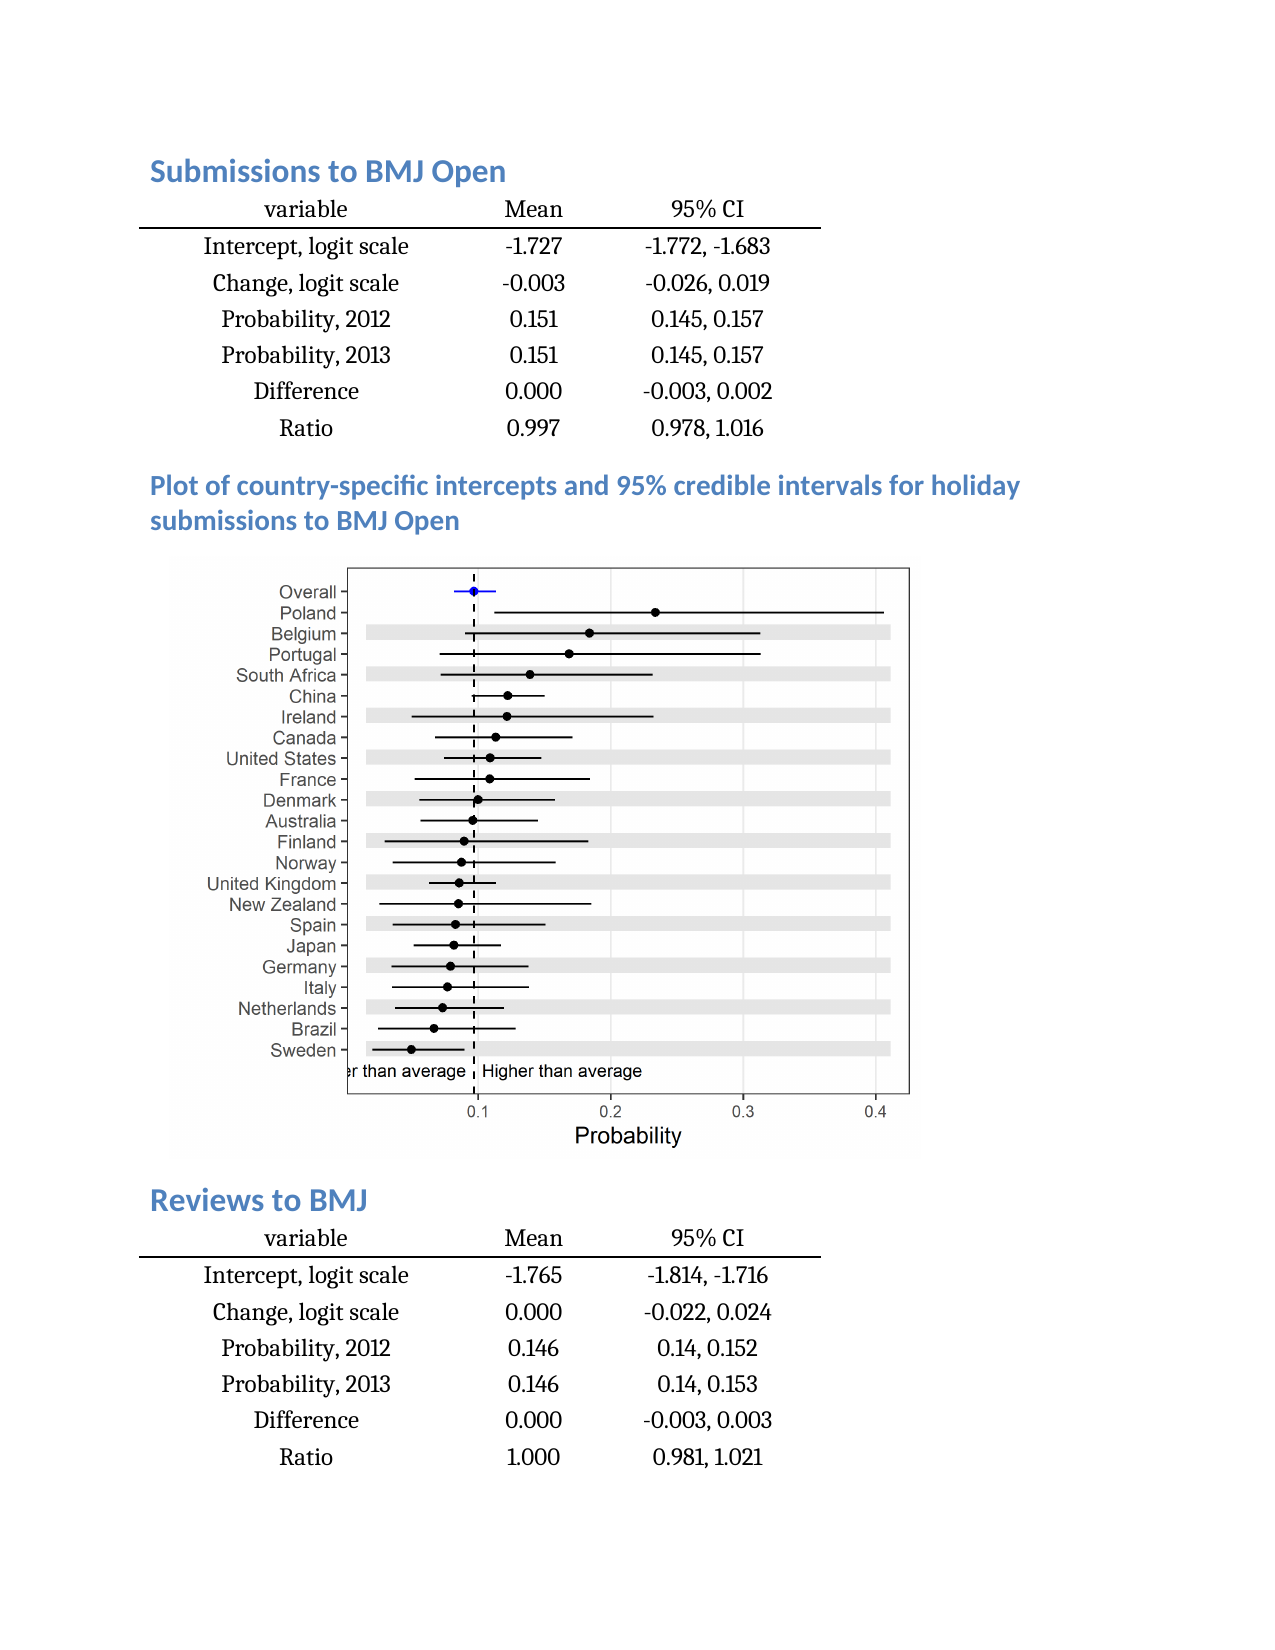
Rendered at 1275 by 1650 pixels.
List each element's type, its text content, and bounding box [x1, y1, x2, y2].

table_cell Intercept, logit scale [139, 229, 473, 265]
table_cell 1.000 [473, 1439, 594, 1475]
table_cell 0.151 [473, 301, 594, 337]
table_cell 0.146 [473, 1366, 594, 1403]
table_cell Ratio [139, 1439, 473, 1475]
table_cell Probability, 2013 [139, 337, 473, 373]
table_header Mean [473, 191, 594, 227]
table_header 95% CI [594, 1220, 821, 1256]
table_cell 0.151 [473, 337, 594, 373]
table_cell -0.003, 0.003 [594, 1403, 821, 1439]
table_cell Ratio [139, 410, 473, 446]
table_cell -0.003 [473, 265, 594, 301]
table_cell 0.145, 0.157 [594, 337, 821, 373]
table_cell 0.000 [473, 1403, 594, 1439]
table_cell Intercept, logit scale [139, 1258, 473, 1294]
table_cell -0.003, 0.002 [594, 374, 821, 410]
table_cell Probability, 2012 [139, 301, 473, 337]
table_cell 0.978, 1.016 [594, 410, 821, 446]
table_cell -0.026, 0.019 [594, 265, 821, 301]
table_header variable [139, 1220, 473, 1256]
table_cell -1.772, -1.683 [594, 229, 821, 265]
table_cell -1.727 [473, 229, 594, 265]
table_cell 0.000 [473, 1294, 594, 1330]
table_cell Probability, 2013 [139, 1366, 473, 1403]
table_cell 0.997 [473, 410, 594, 446]
table_header variable [139, 191, 473, 227]
table_cell Change, logit scale [139, 265, 473, 301]
table_cell -1.765 [473, 1258, 594, 1294]
table_cell Difference [139, 374, 473, 410]
table_header 95% CI [594, 191, 821, 227]
picture [168, 556, 921, 1159]
table_cell Change, logit scale [139, 1294, 473, 1330]
table_cell Difference [139, 1403, 473, 1439]
table_cell 0.000 [473, 374, 594, 410]
table_header Mean [473, 1220, 594, 1256]
table_cell 0.145, 0.157 [594, 301, 821, 337]
table_cell 0.981, 1.021 [594, 1439, 821, 1475]
table_cell Probability, 2012 [139, 1330, 473, 1366]
subtitle Reviews to BMJ [150, 1179, 1125, 1220]
table_cell 0.146 [473, 1330, 594, 1366]
subtitle Plot of country-specific intercepts and 95% credible intervals for holiday submissions to BMJ Open [150, 467, 1125, 538]
table_cell -1.814, -1.716 [594, 1258, 821, 1294]
table_cell -0.022, 0.024 [594, 1294, 821, 1330]
table_cell 0.14, 0.153 [594, 1366, 821, 1403]
subtitle Submissions to BMJ Open [150, 150, 1125, 191]
table_cell 0.14, 0.152 [594, 1330, 821, 1366]
